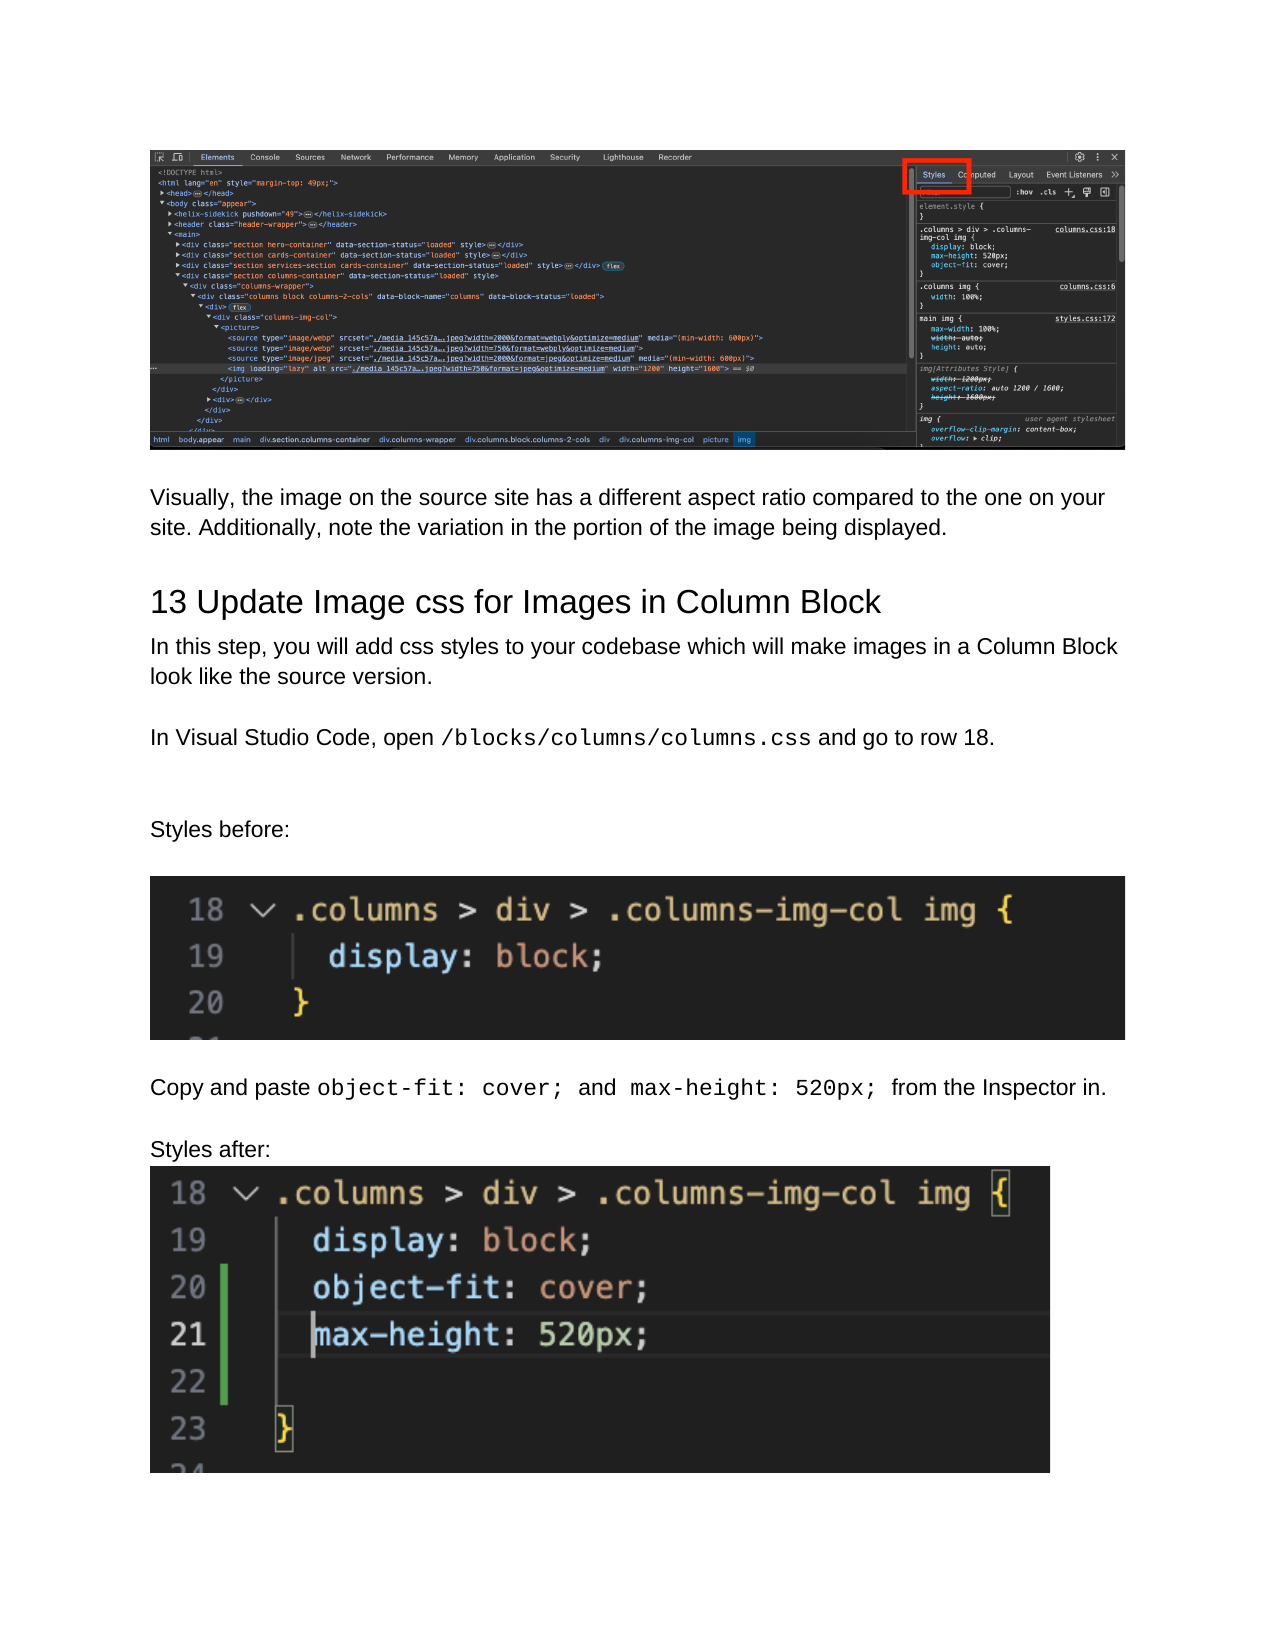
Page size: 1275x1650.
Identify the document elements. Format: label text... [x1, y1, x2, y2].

text In this step, you will add css styles to your codebase which will make images in a Column Block look like the source version. [150, 633, 1125, 689]
text Styles after: [150, 1136, 1125, 1162]
text Styles before: [150, 816, 1125, 843]
picture [150, 150, 1125, 450]
subtitle 13 Update Image css for Images in Column Block [150, 582, 1125, 620]
picture [150, 876, 1125, 1040]
text Copy and paste object-fit: cover; and max-height: 520px; from the Inspector in. [150, 1073, 1125, 1102]
picture [150, 1166, 1050, 1473]
text In Visual Studio Code, open /blocks/columns/columns.css and go to row 18. [150, 723, 1125, 752]
text Visually, the image on the source site has a different aspect ratio compared to the one on your site. Additionally, note the variation in the portion of the image being displayed. [150, 484, 1125, 541]
